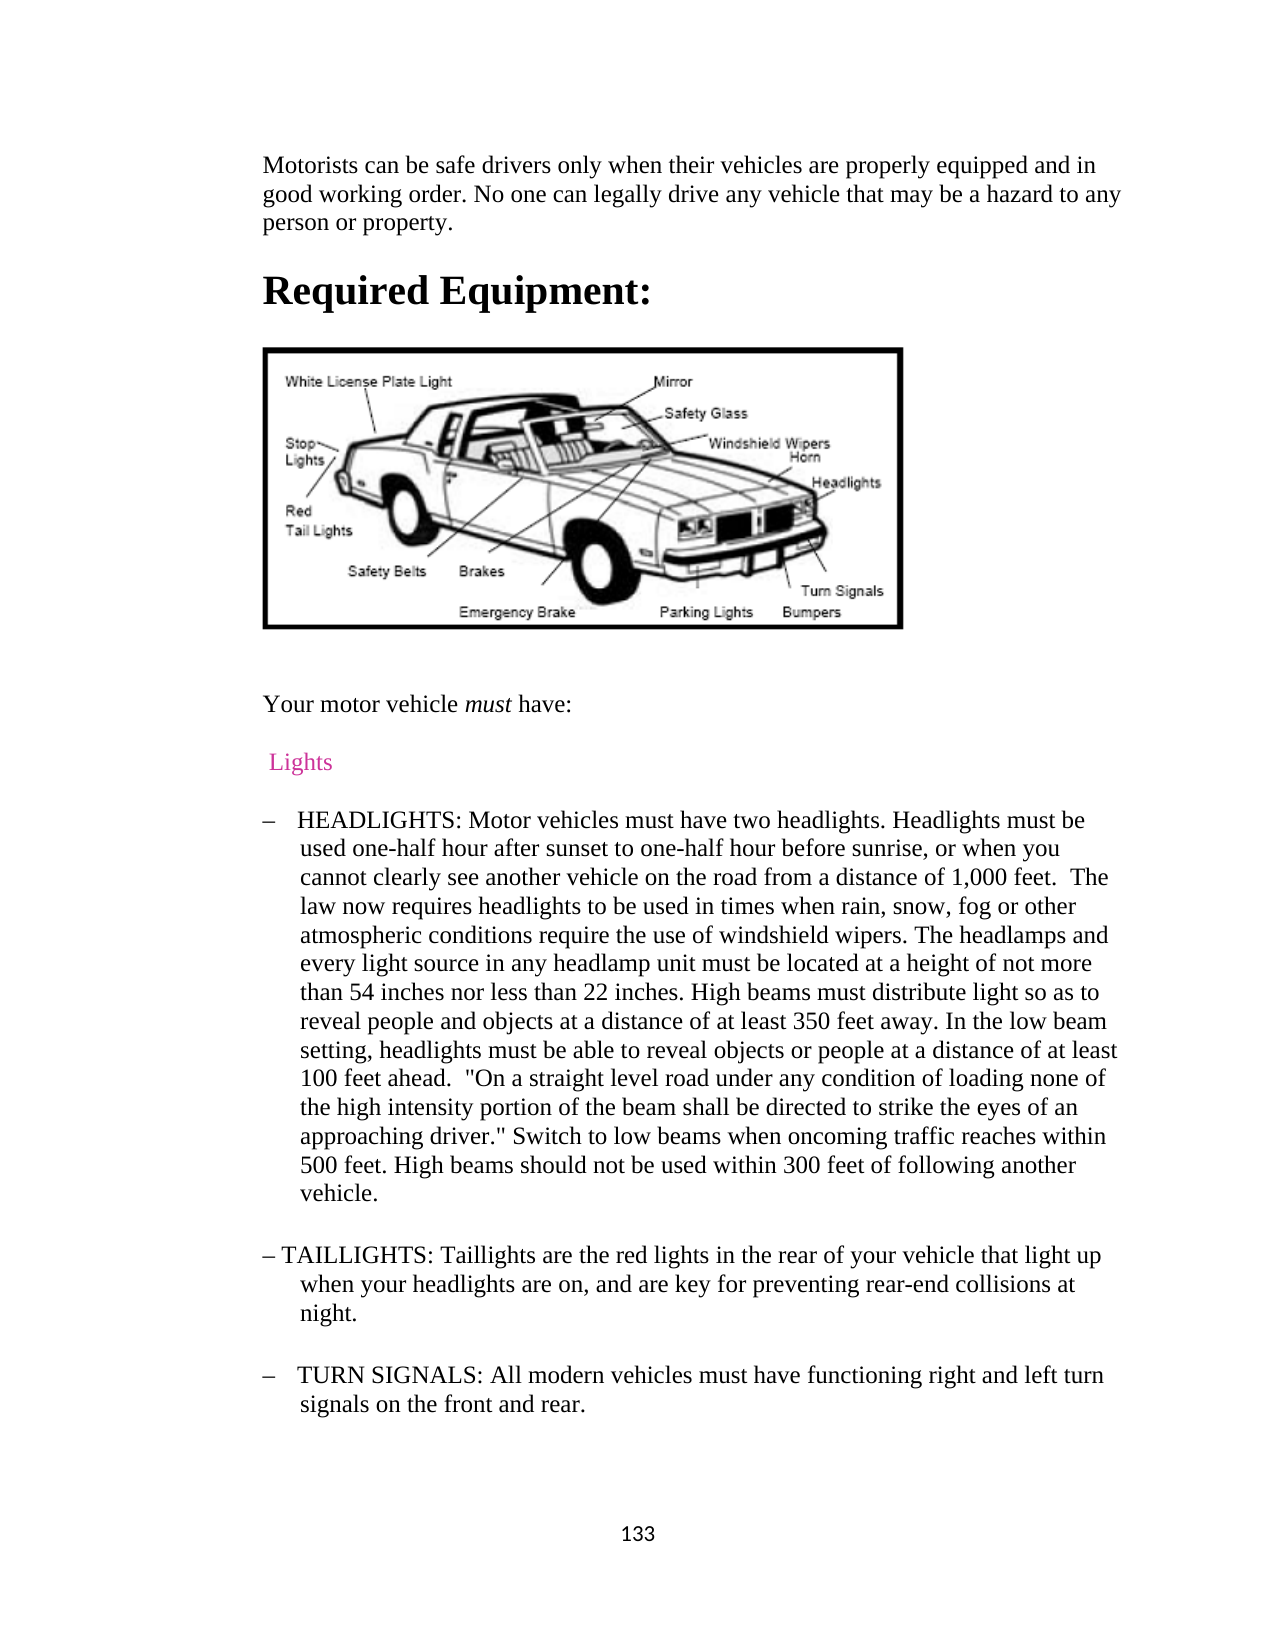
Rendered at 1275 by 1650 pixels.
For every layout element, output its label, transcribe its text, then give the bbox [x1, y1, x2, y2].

text – TURN SIGNALS: All modern vehicles must have functioning right and left turn signals on the front and rear. [262, 1360, 1125, 1418]
text Motorists can be safe drivers only when their vehicles are properly equipped and in good working order. No one can legally drive any vehicle that may be a hazard to any person or property. [262, 150, 1125, 236]
text Your motor vehicle must have: [262, 660, 1125, 718]
text – TAILLIGHTS: Taillights are the red lights in the rear of your vehicle that light up when your headlights are on, and are key for preventing rear-end collisions at night. [262, 1241, 1125, 1327]
text Lights [262, 747, 1125, 776]
picture [262, 346, 905, 631]
text – HEADLIGHTS: Motor vehicles must have two headlights. Headlights must be used one-half hour after sunset to one-half hour before sunrise, or when you cannot clearly see another vehicle on the road from a distance of 1,000 feet. The law now requires headlights to be used in times when rain, snow, fog or other atmospheric conditions require the use of windshield wipers. The headlamps and every light source in any headlamp unit must be located at a height of not more than 54 inches nor less than 22 inches. High beams must distribute light so as to reveal people and objects at a distance of at least 350 feet away. In the low beam setting, headlights must be able to reveal objects or people at a distance of at least 100 feet ahead. "On a straight level road under any condition of loading none of the high intensity portion of the beam shall be directed to strike the eyes of an approaching driver." Switch to low beams when oncoming traffic reaches within 500 feet. High beams should not be used within 300 feet of following another vehicle. [262, 805, 1125, 1207]
text Required Equipment: [262, 265, 1125, 313]
